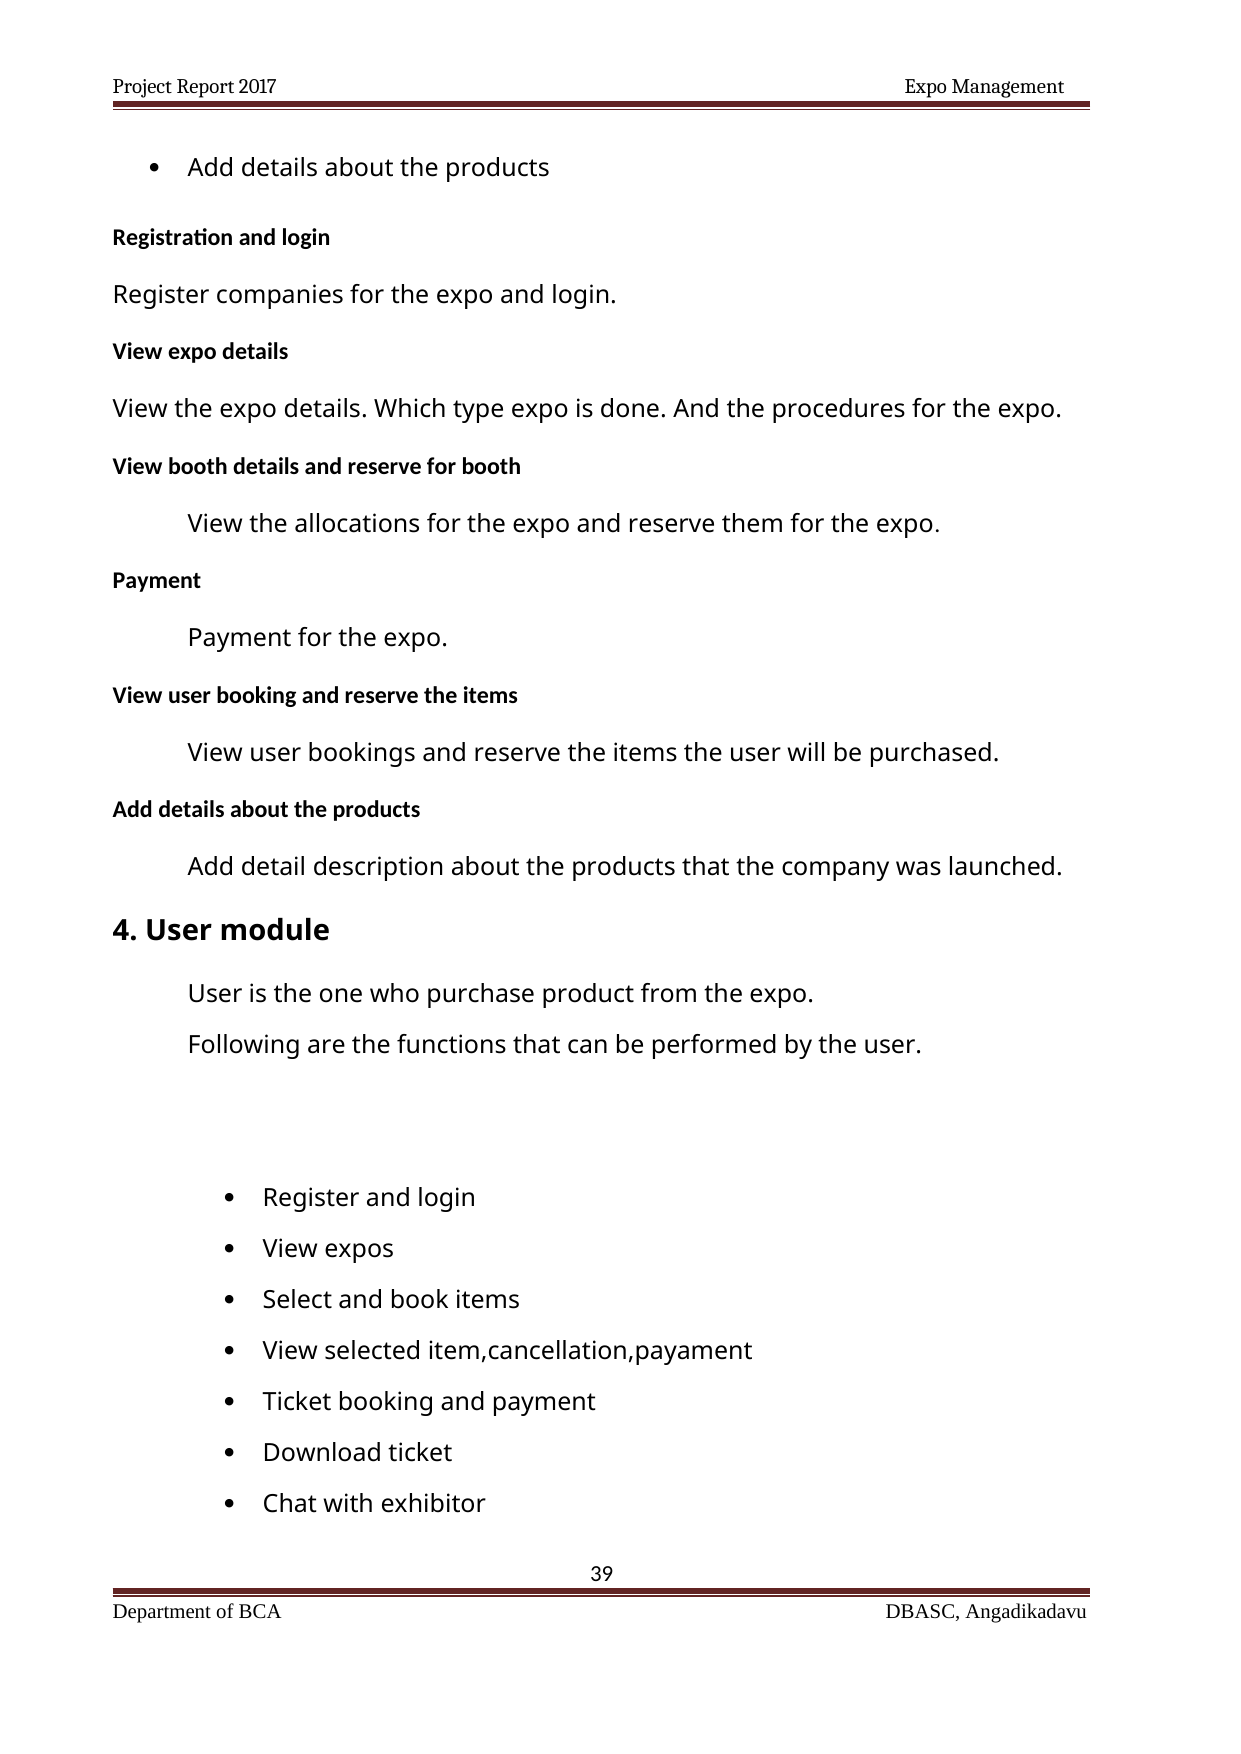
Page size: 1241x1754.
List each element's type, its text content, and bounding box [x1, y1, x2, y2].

text View user booking and reserve the items [112, 680, 1090, 709]
list Add detail description about the products that the company was launched. [187, 849, 1090, 883]
list Ticket booking and payment [225, 1383, 1090, 1418]
text Payment [112, 565, 1090, 594]
text Registration and login [112, 222, 1090, 251]
list Register and login [225, 1179, 1090, 1213]
list Chat with exhibitor [225, 1486, 1090, 1520]
text Add details about the products [112, 794, 1090, 823]
list Add details about the products [150, 150, 1090, 184]
text Register companies for the expo and login. [112, 276, 1090, 310]
text View the expo details. Which type expo is done. And the procedures for the expo. [112, 391, 1090, 425]
text View booth details and reserve for booth [112, 451, 1090, 480]
list View expos [225, 1230, 1090, 1264]
list Payment for the expo. [187, 620, 1090, 654]
text View expo details [112, 336, 1090, 366]
list Select and book items [225, 1281, 1090, 1316]
text 4. User module [112, 909, 1090, 948]
list View selected item,cancellation,payament [225, 1332, 1090, 1367]
list View user bookings and reserve the items the user will be purchased. [187, 734, 1090, 768]
list Download ticket [225, 1434, 1090, 1469]
list User is the one who purchase product from the expo. [187, 975, 1090, 1009]
list Following are the functions that can be performed by the user. [187, 1026, 1090, 1060]
list View the allocations for the expo and reserve them for the expo. [187, 505, 1090, 539]
